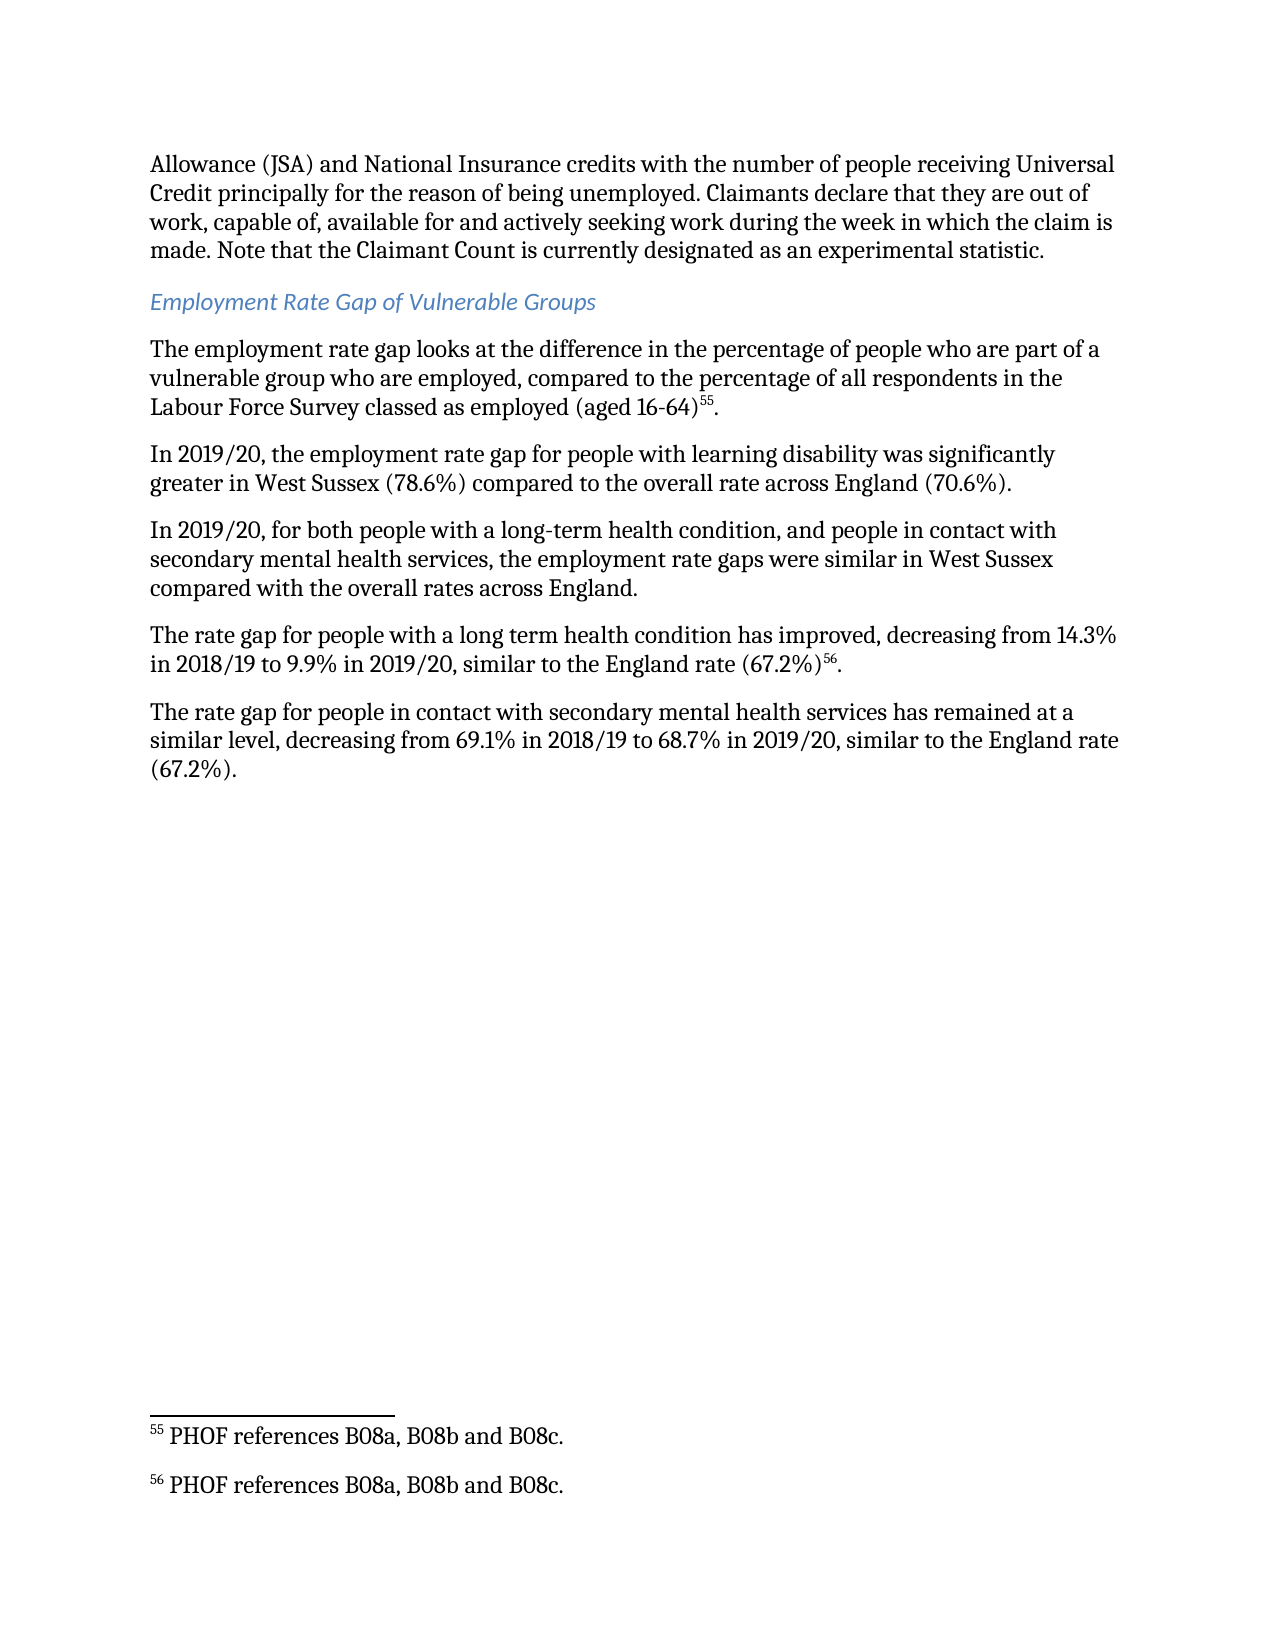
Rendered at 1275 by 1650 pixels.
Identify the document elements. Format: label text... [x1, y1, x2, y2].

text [150, 150, 1125, 265]
text In 2019/20, for both people with a long-term health condition, and people in contact with secondary mental health services, the employment rate gaps were similar in West Sussex compared with the overall rates across England. [150, 516, 1125, 603]
text The rate gap for people in contact with secondary mental health services has remained at a similar level, decreasing from 69.1% in 2018/19 to 68.7% in 2019/20, similar to the England rate (67.2%). [150, 698, 1125, 784]
text In 2019/20, the employment rate gap for people with learning disability was significantly greater in West Sussex (78.6%) compared to the overall rate across England (70.6%). [150, 440, 1125, 498]
subtitle Employment Rate Gap of Vulnerable Groups [150, 286, 1125, 316]
text The rate gap for people with a long term health condition has improved, decreasing from 14.3% in 2018/19 to 9.9% in 2019/20, similar to the England rate (67.2%). [150, 621, 1125, 679]
text The employment rate gap looks at the difference in the percentage of people who are part of a vulnerable group who are employed, compared to the percentage of all respondents in the Labour Force Survey classed as employed (aged 16-64). [150, 335, 1125, 421]
